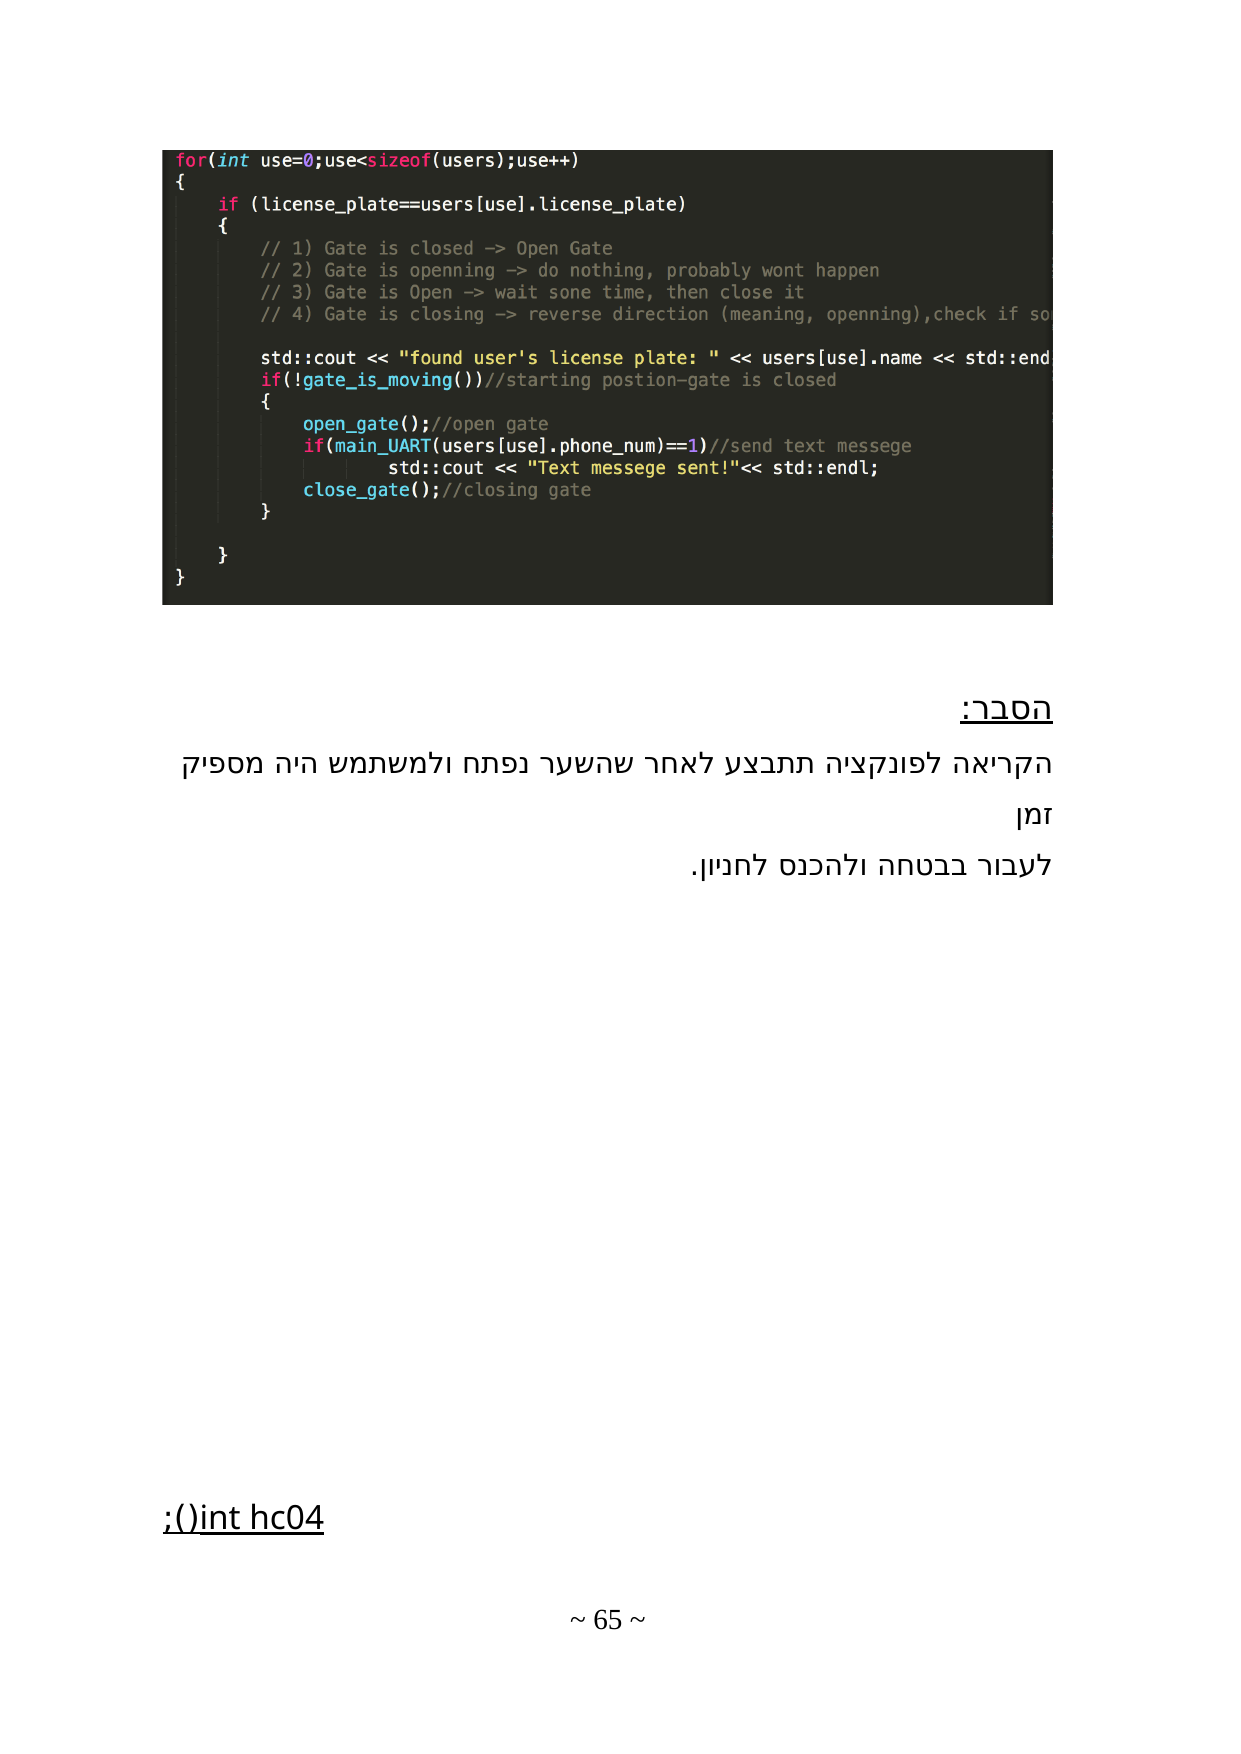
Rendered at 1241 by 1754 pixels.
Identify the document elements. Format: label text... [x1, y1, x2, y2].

text הסבר: [162, 688, 1053, 727]
text הקריאה לפונקציה תתבצע לאחר שהשער נפתח ולמשתמש היה מספיק זמן [162, 747, 1053, 831]
text לעבור בבטחה ולהכנס לחניון. [162, 848, 1053, 882]
picture [162, 150, 1053, 605]
text int hc04(); [162, 1494, 1053, 1539]
